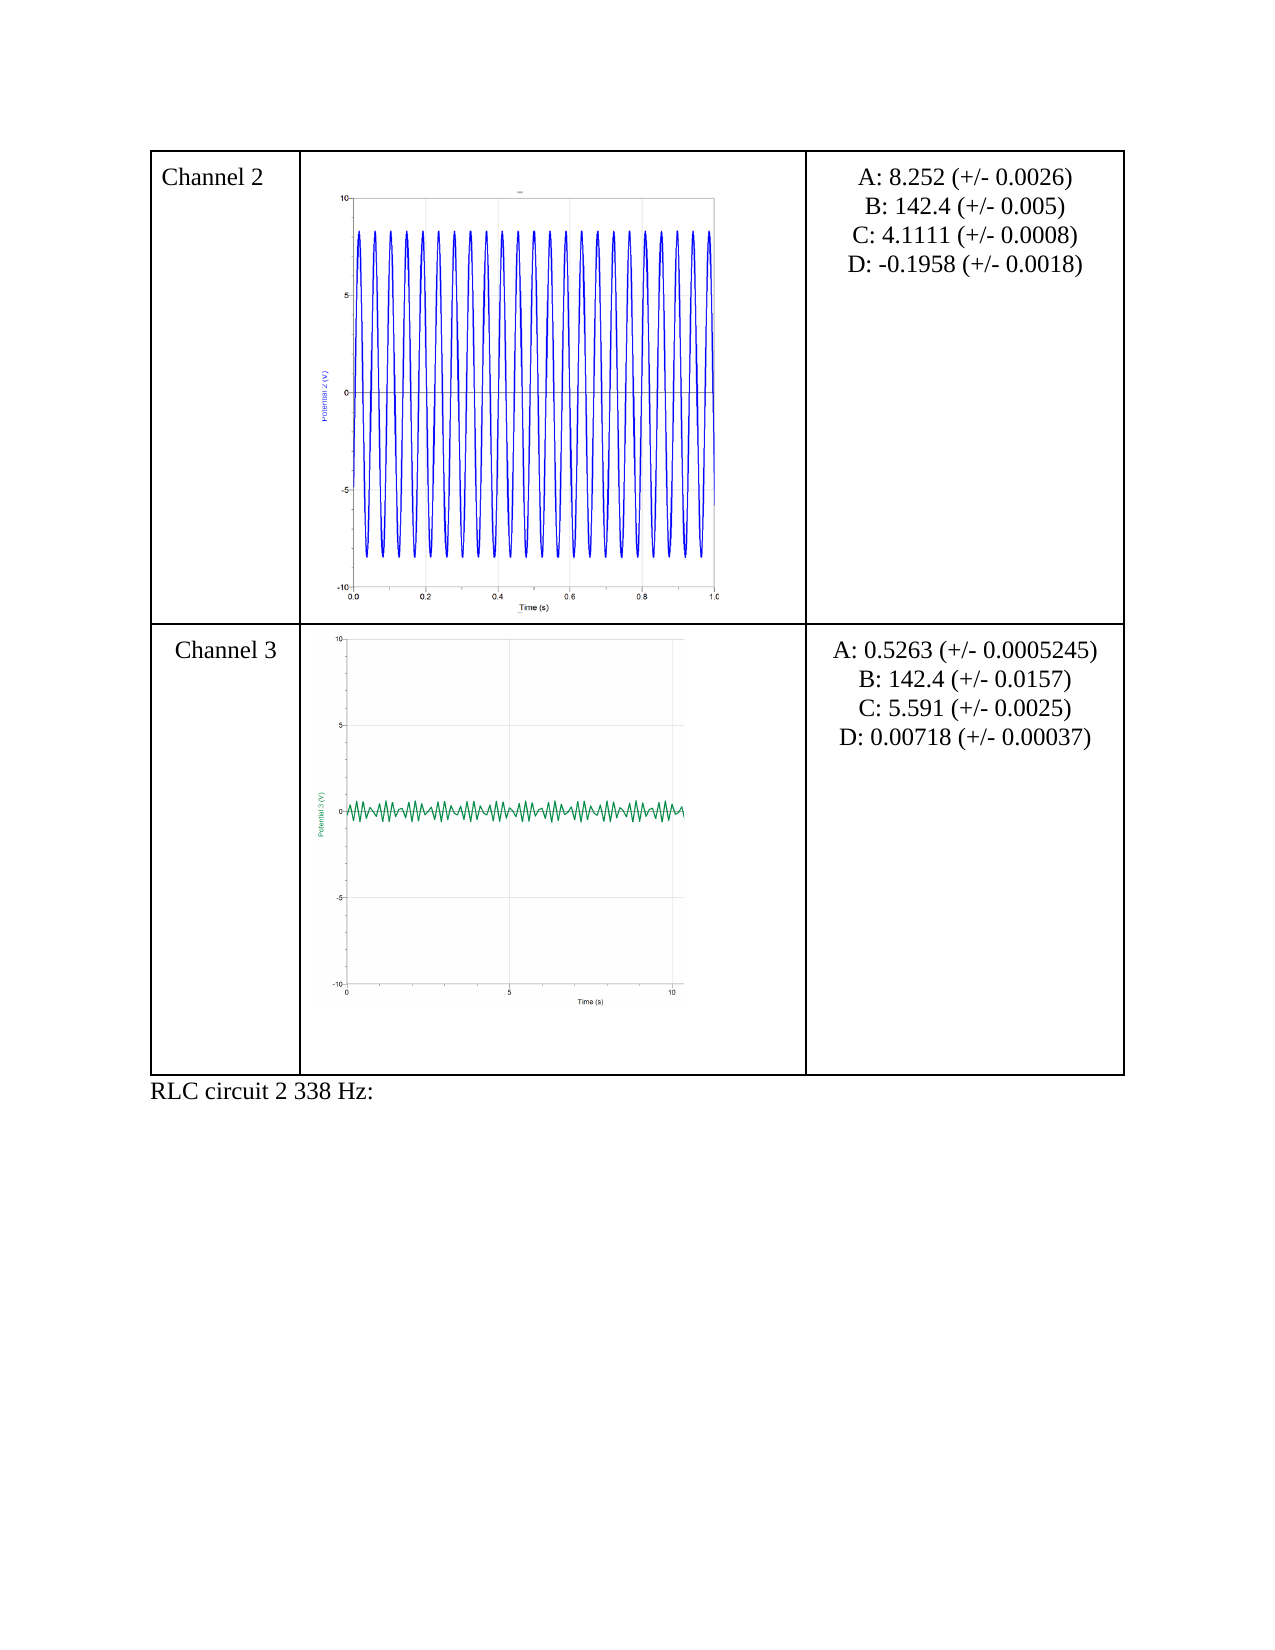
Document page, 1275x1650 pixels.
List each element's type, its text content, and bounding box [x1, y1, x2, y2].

table_cell [301, 625, 805, 1074]
table_cell Channel 2 [152, 152, 299, 623]
table_cell Channel 3 [152, 625, 299, 1074]
table_cell A: 8.252 (+/- 0.0026) B: 142.4 (+/- 0.005) C: 4.1111 (+/- 0.0008) D: -0.1958 (+/- 0.0018) [807, 152, 1123, 623]
table_cell A: 0.5263 (+/- 0.0005245) B: 142.4 (+/- 0.0157) C: 5.591 (+/- 0.0025) D: 0.00718 (+/- 0.00037) [807, 625, 1123, 1074]
picture [316, 635, 685, 1007]
table_cell [301, 152, 805, 623]
text RLC circuit 2 338 Hz: [150, 1076, 1125, 1105]
picture [320, 191, 719, 611]
